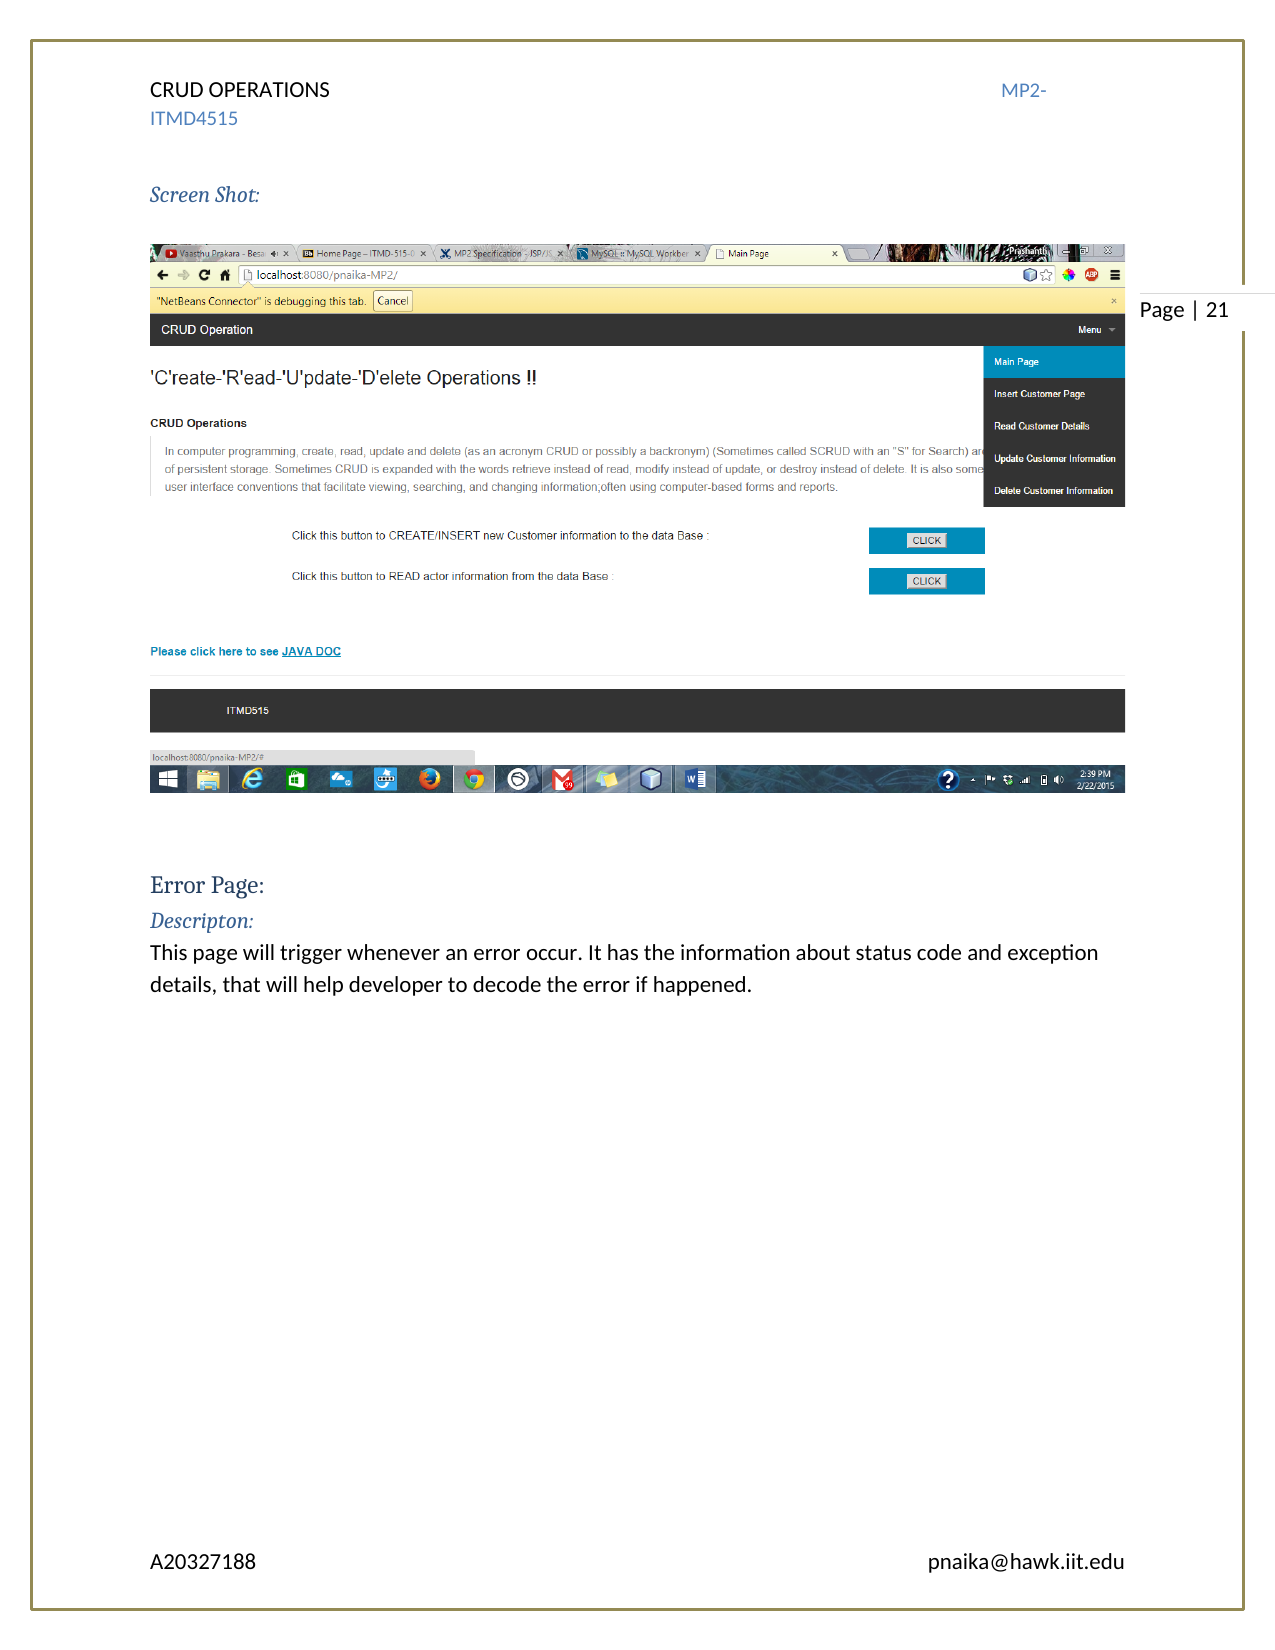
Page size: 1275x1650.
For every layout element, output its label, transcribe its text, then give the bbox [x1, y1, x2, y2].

subtitle Descripton: [150, 908, 1125, 934]
subtitle Screen Shot: [150, 182, 1125, 209]
picture [150, 244, 1125, 793]
text This page will trigger whenever an error occur. It has the information about status code and exception details, that will help developer to decode the error if happened. [150, 938, 1125, 998]
picture [1025, 361, 1038, 366]
subtitle Error Page: [150, 871, 1125, 899]
